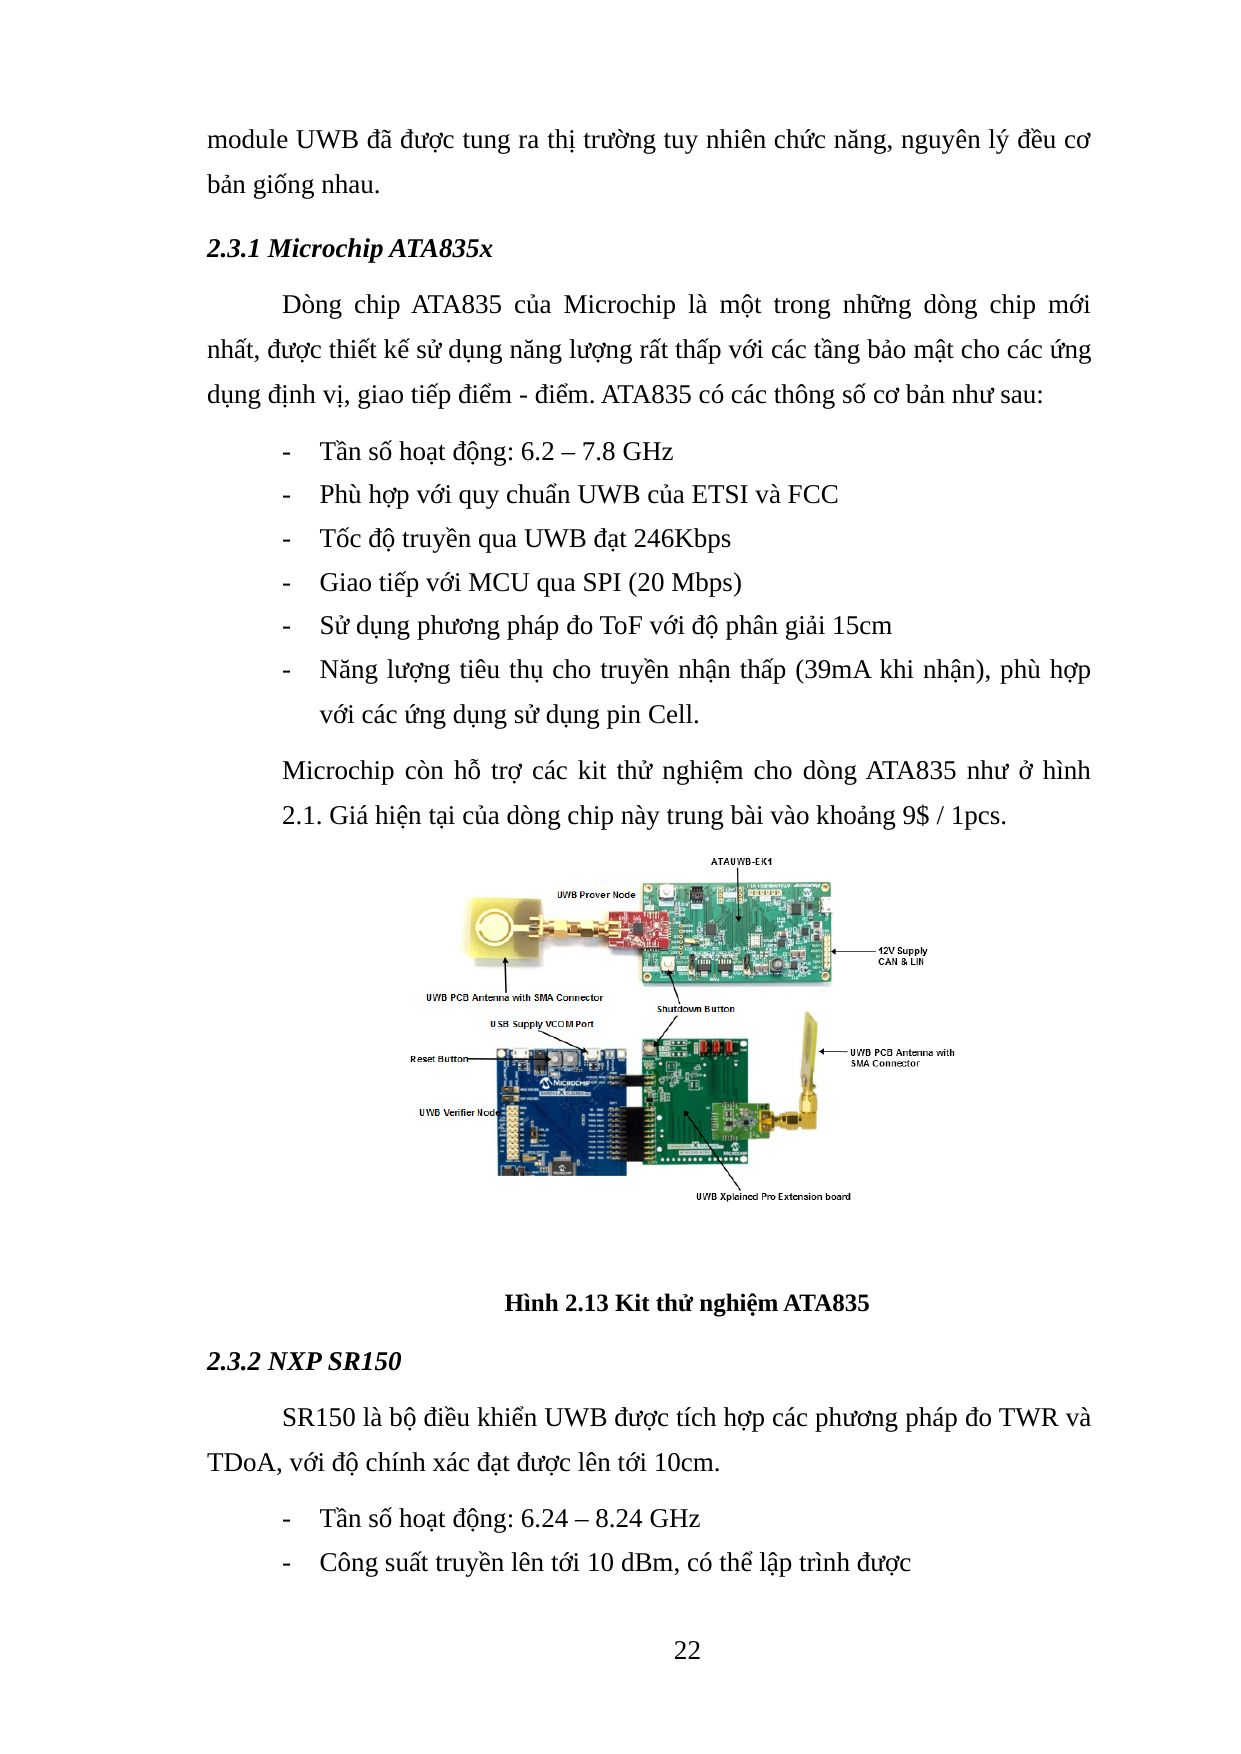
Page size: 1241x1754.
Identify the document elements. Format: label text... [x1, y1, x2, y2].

text Microchip còn hỗ trợ các kit thử nghiệm cho dòng ATA835 như ở hình 2.1. Giá hiện tại của dòng chip này trung bài vào khoảng 9$ / 1pcs. [282, 751, 1092, 833]
list Tốc độ truyền qua UWB đạt 246Kbps [282, 519, 1092, 556]
list Sử dụng phương pháp đo ToF với độ phân giải 15cm [282, 606, 1092, 644]
text SR150 là bộ điều khiển UWB được tích hợp các phương pháp đo TWR và TDoA, với độ chính xác đạt được lên tới 10cm. [207, 1398, 1092, 1480]
list Phù hợp với quy chuẩn UWB của ETSI và FCC [282, 475, 1092, 513]
list Năng lượng tiêu thụ cho truyền nhận thấp (39mA khi nhận), phù hợp với các ứng dụng sử dụng pin Cell. [282, 650, 1092, 732]
subtitle NXP SR150 [207, 1342, 1092, 1379]
text Dòng chip ATA835 của Microchip là một trong những dòng chip mới nhất, được thiết kế sử dụng năng lượng rất thấp với các tầng bảo mật cho các ứng dụng định vị, giao tiếp điểm - điểm. ATA835 có các thông số cơ bản như sau: [207, 286, 1092, 413]
list Tần số hoạt động: 6.2 – 7.8 GHz [282, 432, 1092, 469]
picture [404, 852, 971, 1232]
subtitle Microchip ATA835x [207, 229, 1092, 267]
list Giao tiếp với MCU qua SPI (20 Mbps) [282, 563, 1092, 600]
list Công suất truyền lên tới 10 dBm, có thể lập trình được [282, 1543, 1092, 1580]
list Tần số hoạt động: 6.24 – 8.24 GHz [282, 1499, 1092, 1536]
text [207, 120, 1092, 202]
